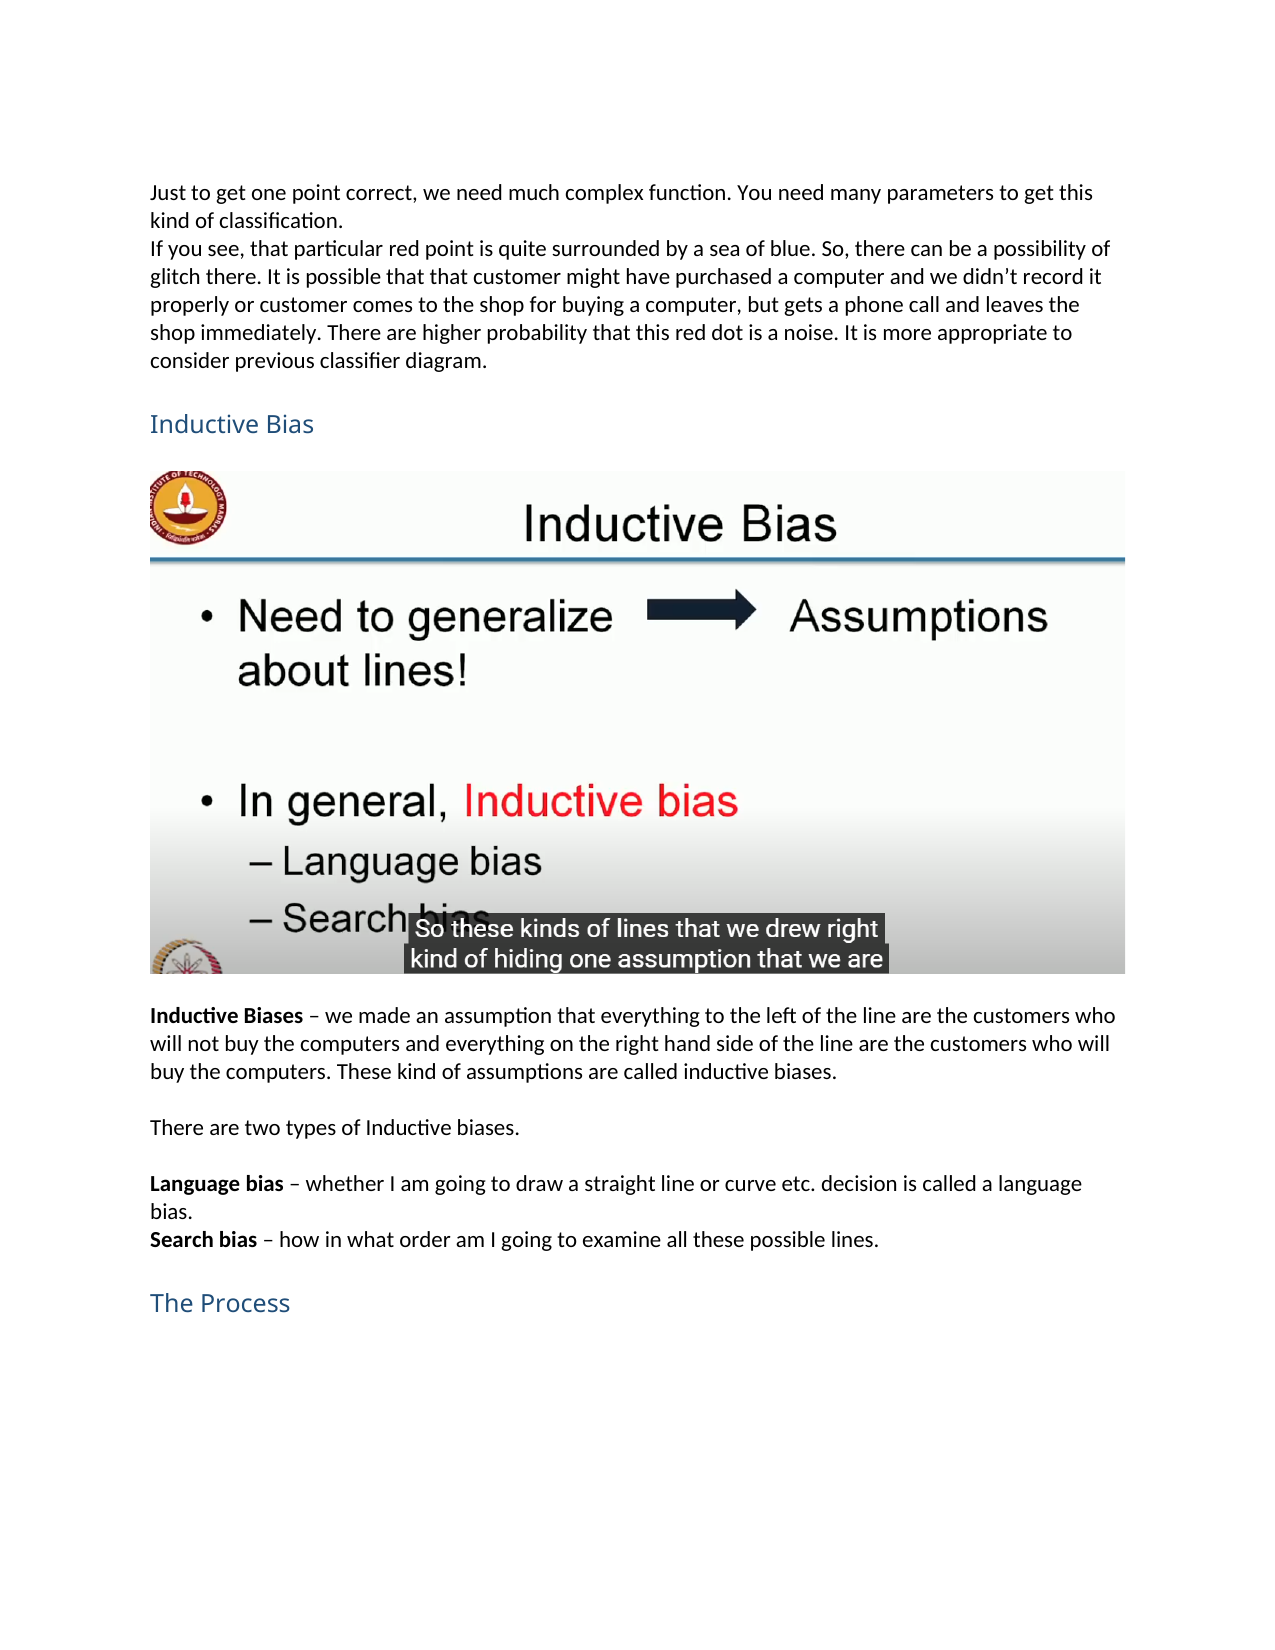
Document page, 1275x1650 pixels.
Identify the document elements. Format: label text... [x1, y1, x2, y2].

subtitle Inductive Bias [150, 406, 1125, 440]
text Just to get one point correct, we need much complex function. You need many parameters to get this kind of classification. [150, 178, 1125, 234]
text Search bias – how in what order am I going to examine all these possible lines. [150, 1226, 1125, 1253]
text Language bias – whether I am going to draw a straight line or curve etc. decision is called a language bias. [150, 1169, 1125, 1226]
text If you see, that particular red point is quite surrounded by a sea of blue. So, there can be a possibility of glitch there. It is possible that that customer might have purchased a computer and we didn’t record it properly or customer comes to the shop for buying a computer, but gets a phone call and leaves the shop immediately. There are higher probability that this red dot is a noise. It is more appropriate to consider previous classifier diagram. [150, 234, 1125, 374]
subtitle The Process [150, 1286, 1125, 1320]
text There are two types of Inductive biases. [150, 1113, 1125, 1141]
picture [150, 471, 1125, 974]
text Inductive Biases – we made an assumption that everything to the left of the line are the customers who will not buy the computers and everything on the right hand side of the line are the customers who will buy the computers. These kind of assumptions are called inductive biases. [150, 1001, 1125, 1085]
